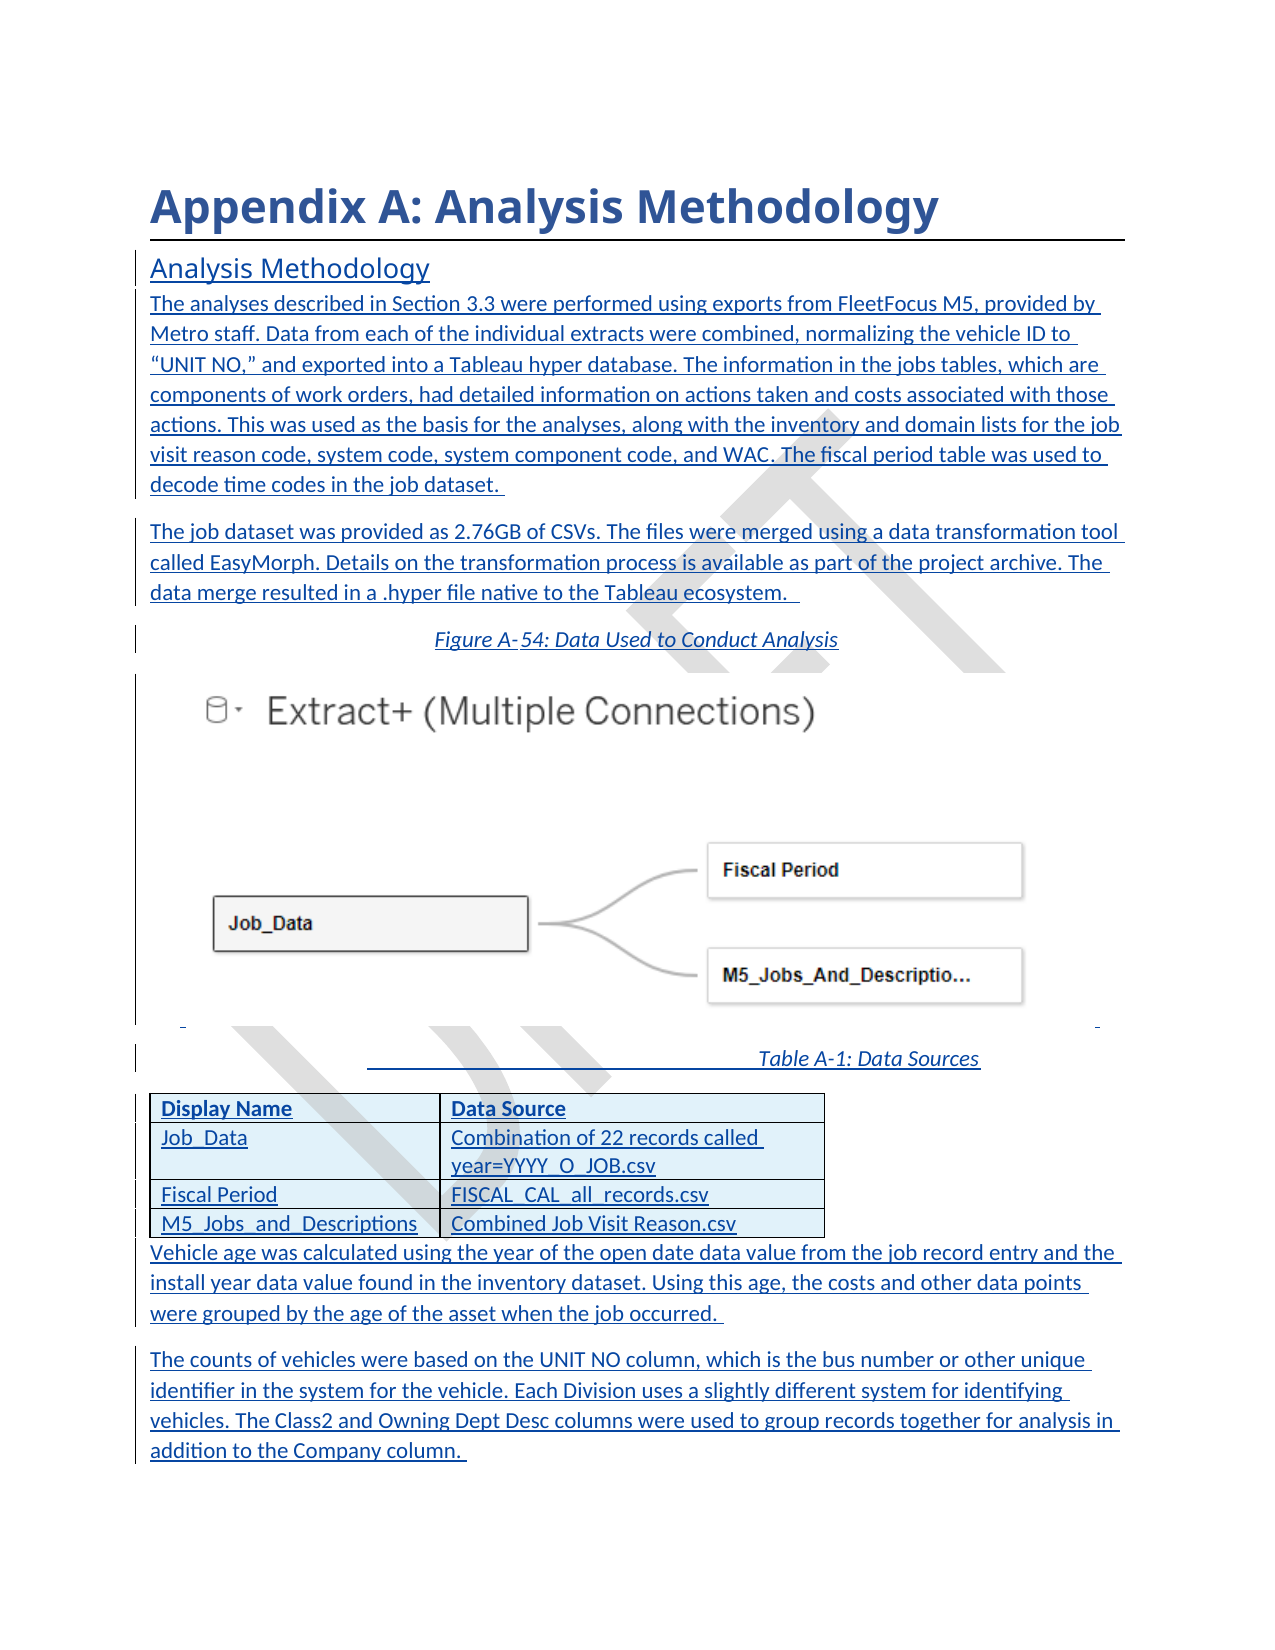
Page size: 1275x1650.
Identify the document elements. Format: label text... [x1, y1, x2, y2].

subtitle Appendix A: Analysis Methodology [150, 175, 1125, 239]
picture [185, 673, 1095, 1026]
